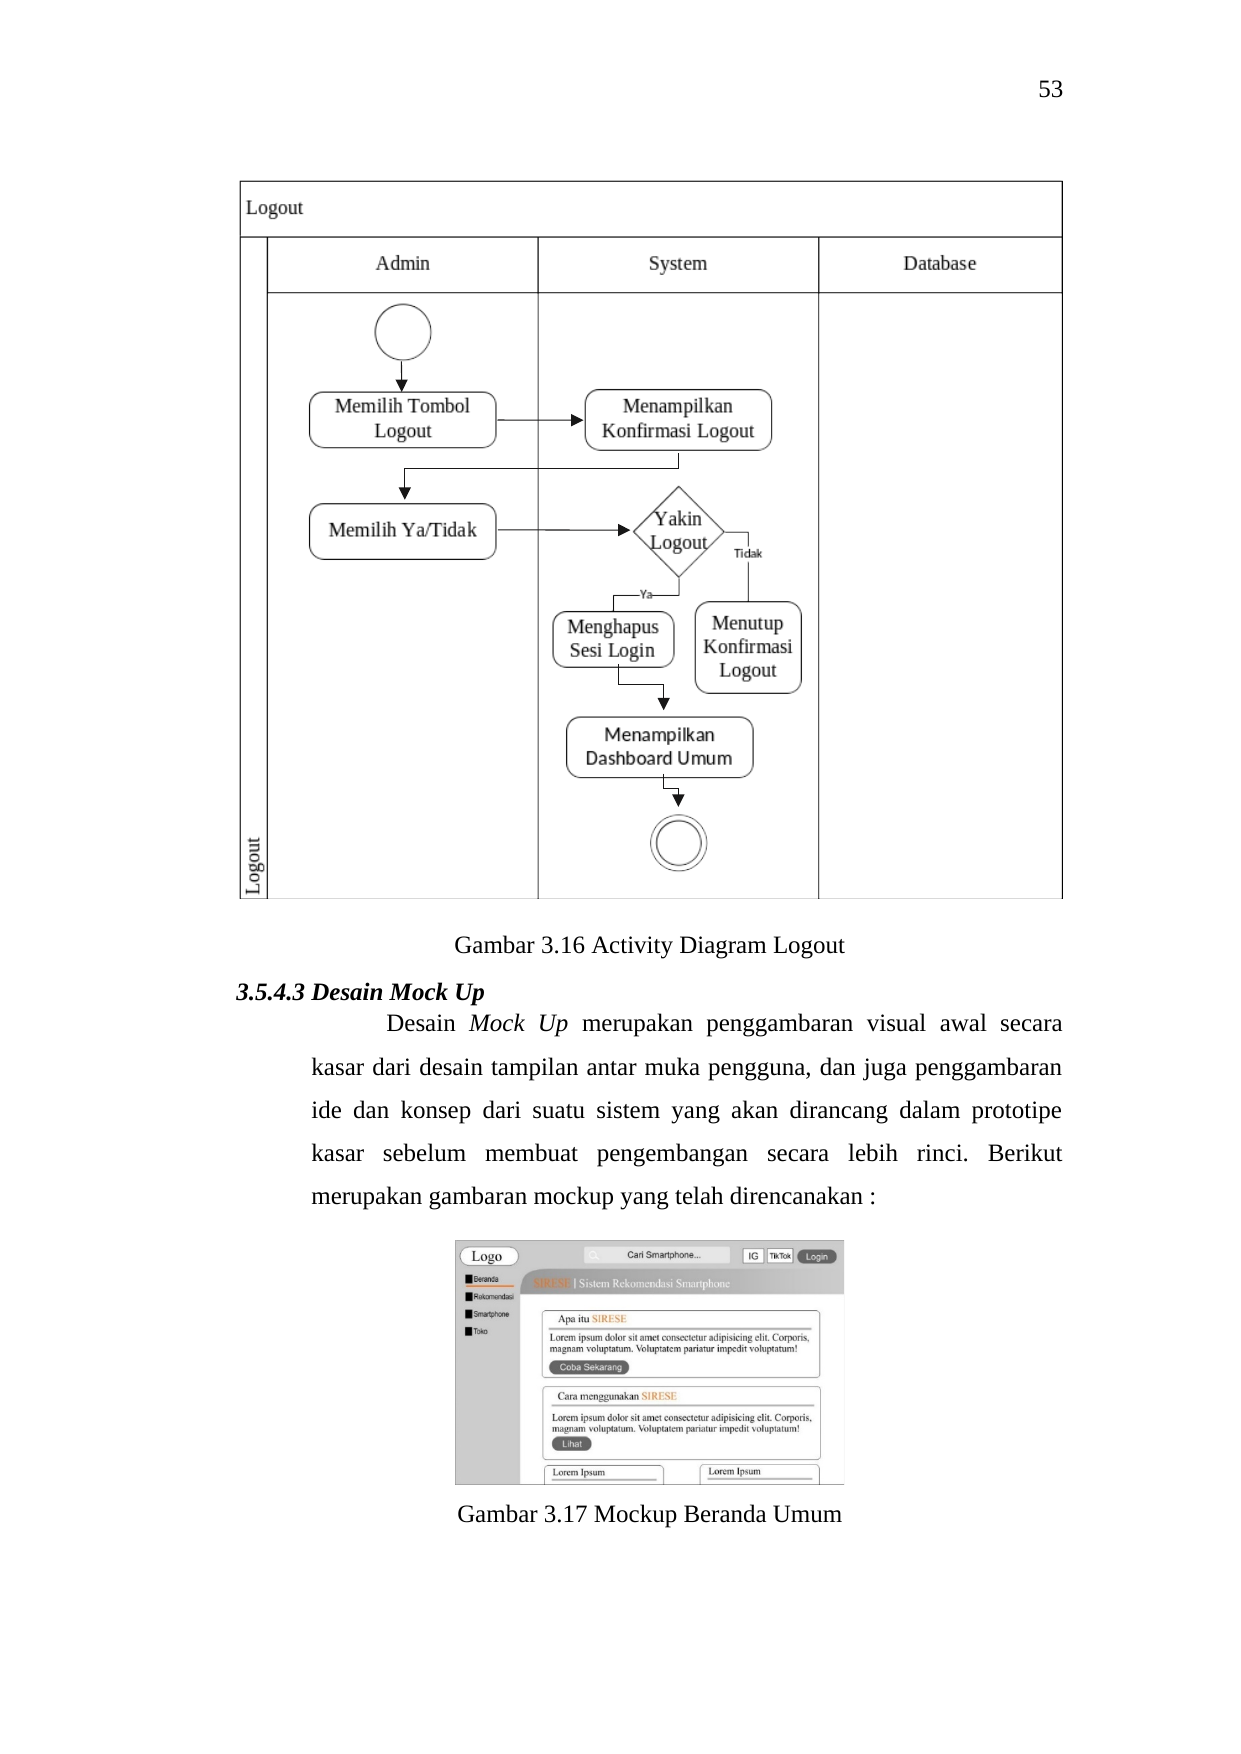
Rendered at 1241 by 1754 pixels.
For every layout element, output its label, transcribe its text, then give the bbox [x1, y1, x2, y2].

subtitle Desain Mock Up [236, 977, 1063, 1006]
text Desain Mock Up merupakan penggambaran visual awal secara kasar dari desain tampilan antar muka pengguna, dan juga penggambaran ide dan konsep dari suatu sistem yang akan dirancang dalam prototipe kasar sebelum membuat pengembangan secara lebih rinci. Berikut merupakan gambaran mockup yang telah direncanakan : [311, 1008, 1063, 1210]
picture [455, 1240, 845, 1485]
